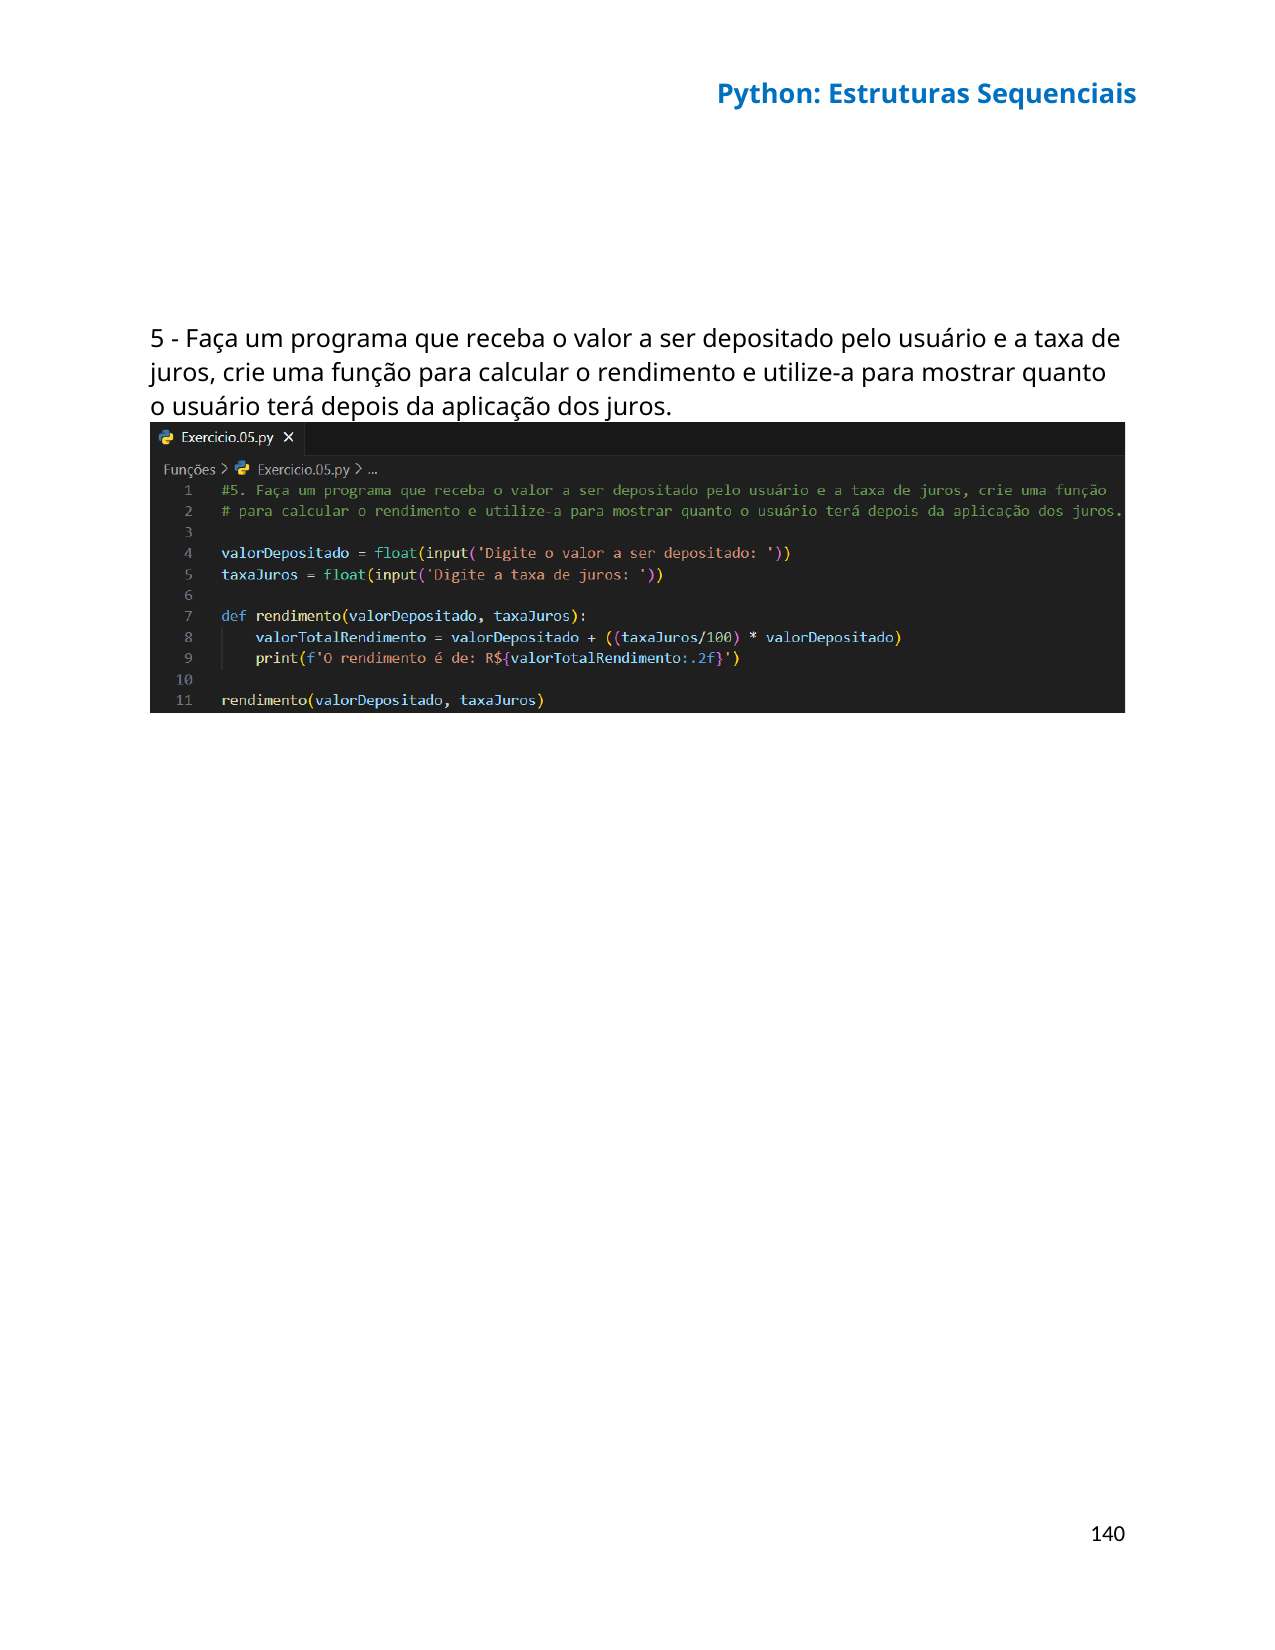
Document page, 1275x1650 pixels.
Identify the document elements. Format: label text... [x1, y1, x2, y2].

text 5 - Faça um programa que receba o valor a ser depositado pelo usuário e a taxa de juros, crie uma função para calcular o rendimento e utilize-a para mostrar quanto o usuário terá depois da aplicação dos juros. [150, 320, 1125, 422]
picture [150, 422, 1125, 713]
